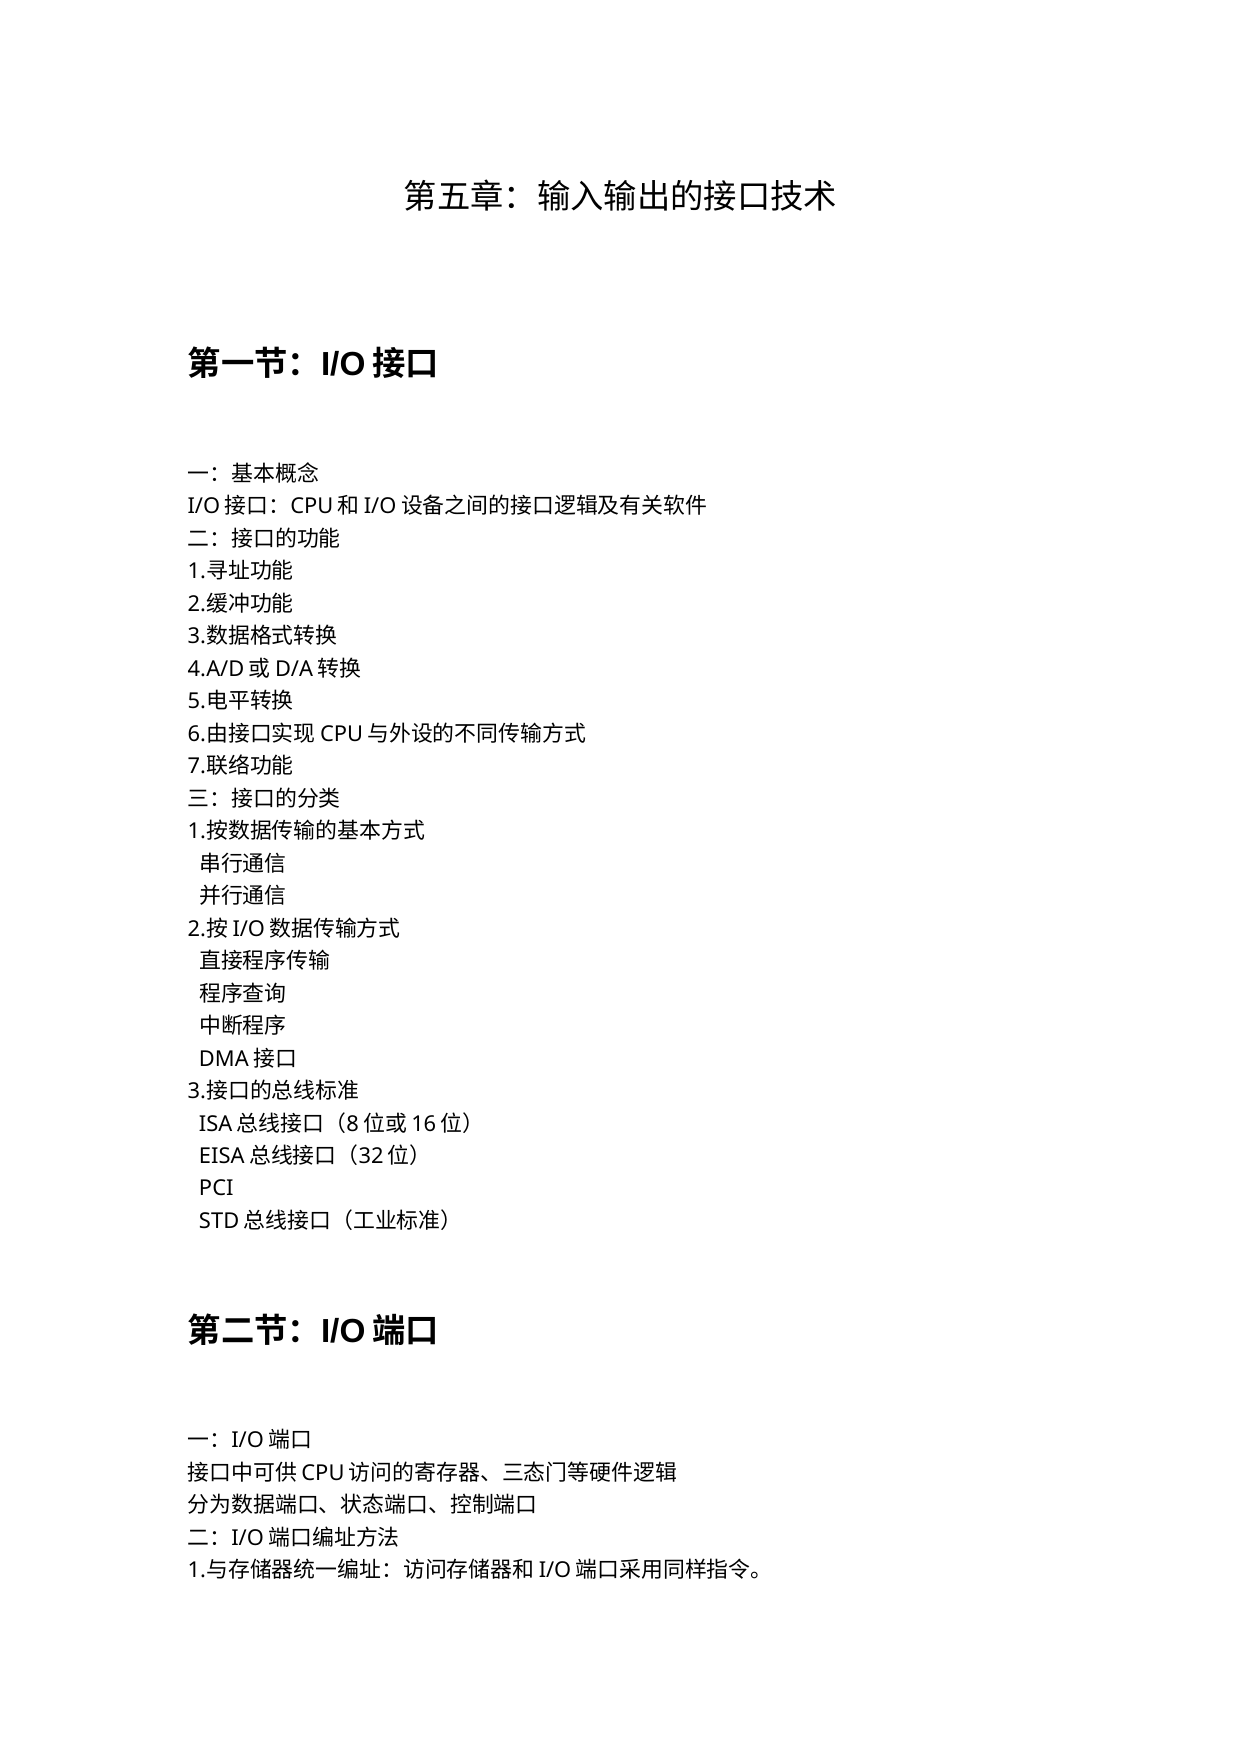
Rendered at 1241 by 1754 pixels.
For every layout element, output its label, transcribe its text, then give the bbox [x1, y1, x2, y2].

list 接口中可供CPU访问的寄存器、三态门等硬件逻辑 [187, 1454, 1053, 1487]
list 寻址功能 [187, 553, 1053, 586]
list EISA总线接口（32位） [187, 1138, 1053, 1171]
list 与存储器统一编址：访问存储器和I/O端口采用同样指令。 [187, 1552, 1053, 1584]
list 按I/O数据传输方式 [187, 911, 1053, 943]
list A/D或D/A转换 [187, 651, 1053, 683]
list 按数据传输的基本方式 [187, 813, 1053, 846]
list 并行通信 [187, 878, 1053, 911]
list 缓冲功能 [187, 586, 1053, 618]
list 中断程序 [187, 1008, 1053, 1041]
subtitle ：I/O接口 [187, 329, 1053, 394]
list 一：基本概念 [187, 456, 1053, 488]
list DMA接口 [187, 1041, 1053, 1073]
list ISA总线接口（8位或16位） [187, 1106, 1053, 1138]
list 电平转换 [187, 683, 1053, 716]
list 程序查询 [187, 976, 1053, 1008]
list STD总线接口（工业标准） [187, 1203, 1053, 1236]
list 由接口实现CPU与外设的不同传输方式 [187, 716, 1053, 748]
list 直接程序传输 [187, 943, 1053, 976]
list 数据格式转换 [187, 618, 1053, 651]
list 联络功能 [187, 748, 1053, 781]
list 分为数据端口、状态端口、控制端口 [187, 1487, 1053, 1519]
subtitle ：I/O端口 [187, 1295, 1053, 1360]
list 一：I/O端口 [187, 1422, 1053, 1454]
list 接口的总线标准 [187, 1073, 1053, 1106]
subtitle ：输入输出的接口技术 [187, 162, 1053, 227]
list 二：I/O端口编址方法 [187, 1519, 1053, 1552]
list I/O接口：CPU和I/O设备之间的接口逻辑及有关软件 [187, 488, 1053, 521]
list PCI [187, 1171, 1053, 1203]
list 二：接口的功能 [187, 521, 1053, 553]
list 串行通信 [187, 846, 1053, 878]
list 三：接口的分类 [187, 781, 1053, 813]
